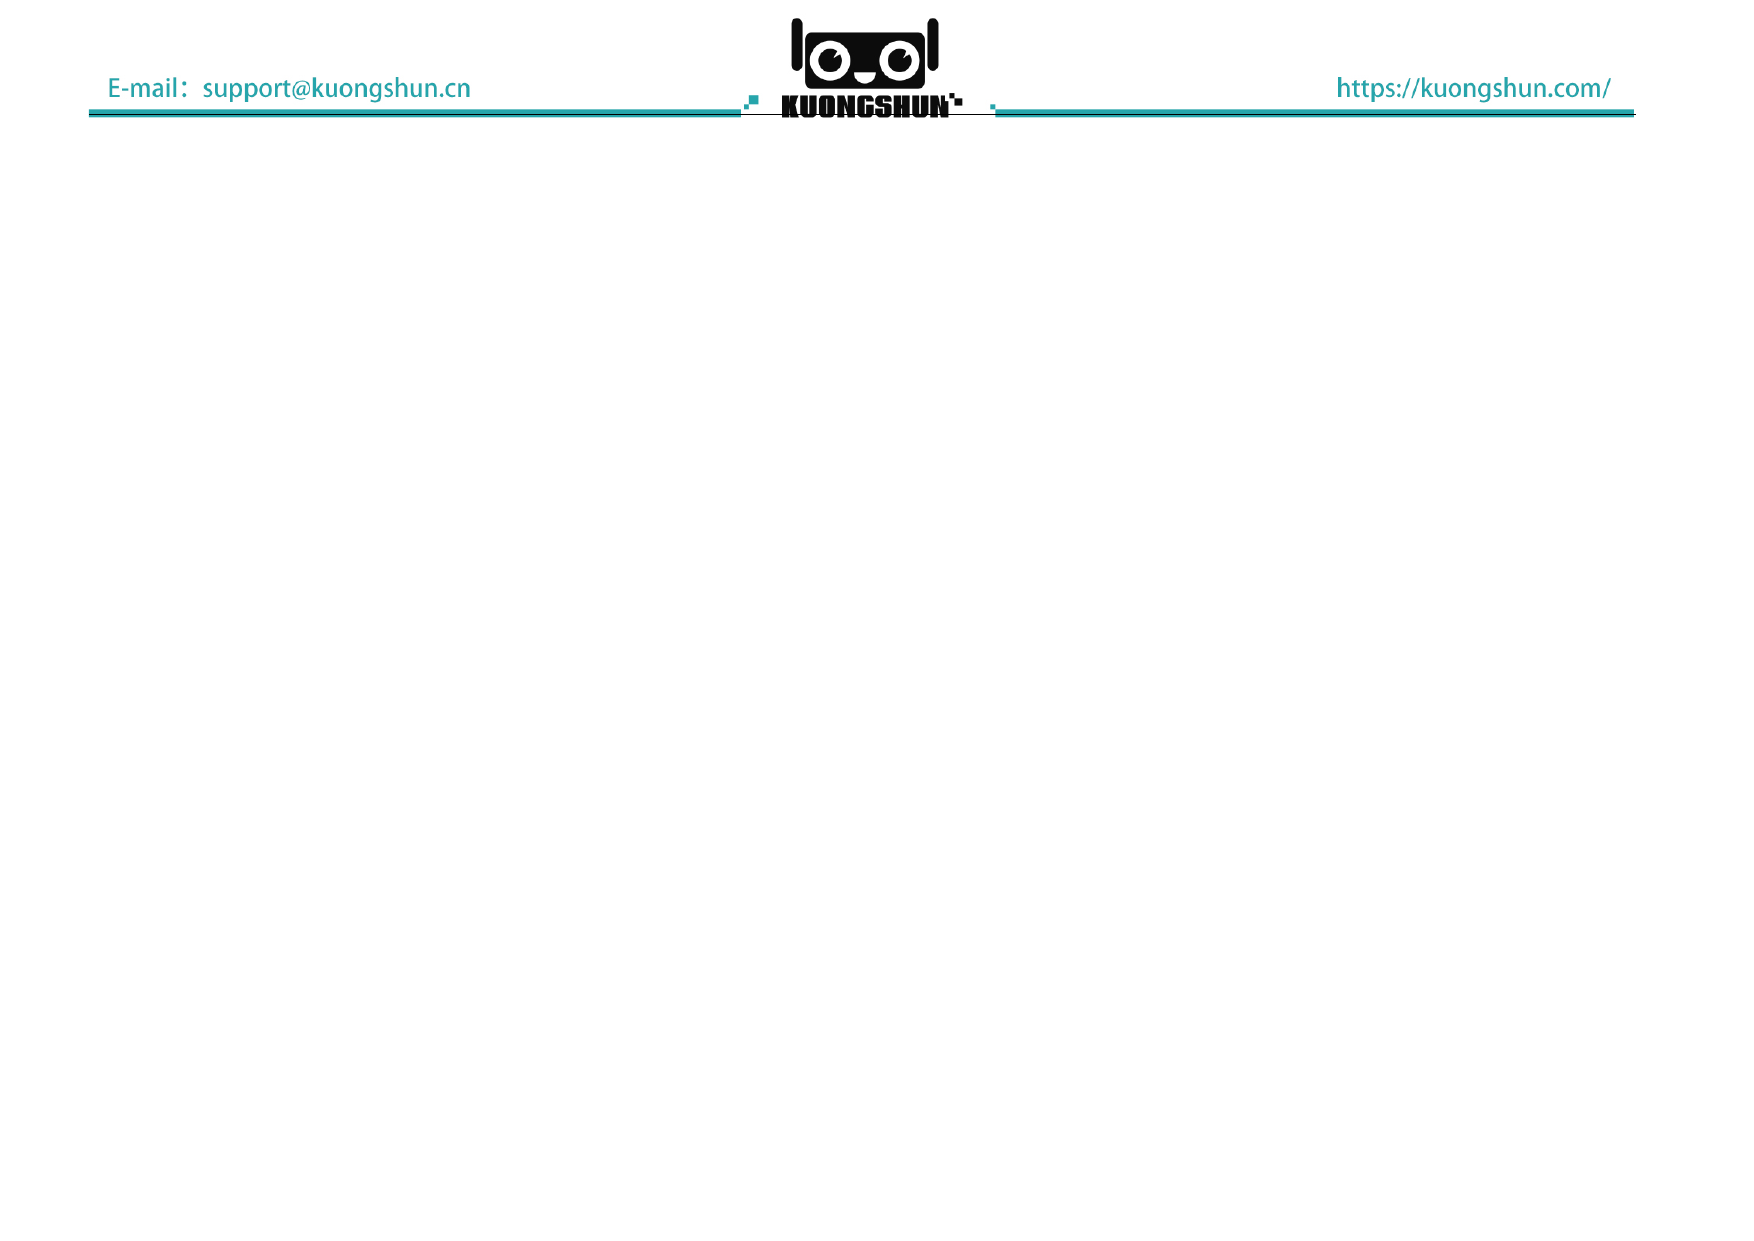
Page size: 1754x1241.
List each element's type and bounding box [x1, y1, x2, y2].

picture [88, 0, 1634, 148]
